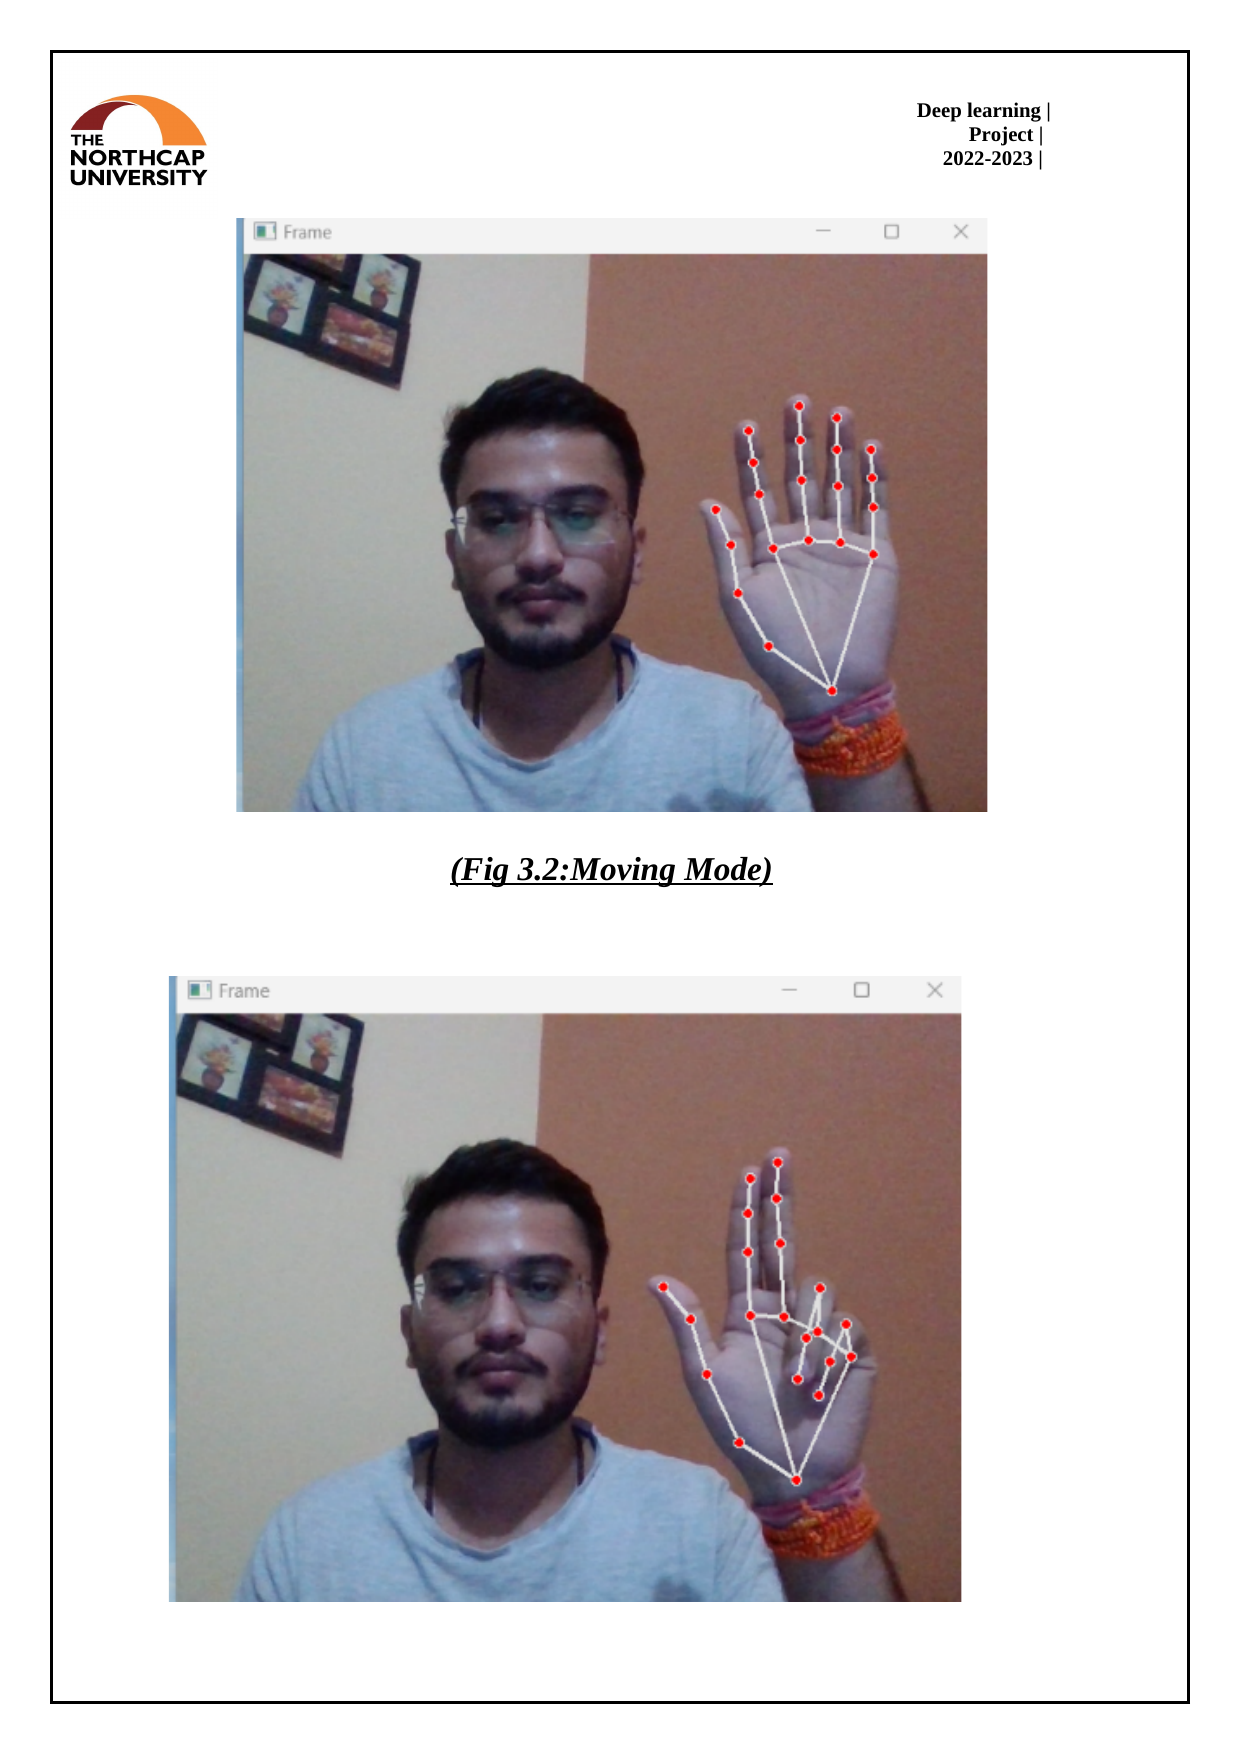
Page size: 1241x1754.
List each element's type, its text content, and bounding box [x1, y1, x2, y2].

picture [168, 976, 962, 1602]
text (Fig 3.2:Moving Mode) [375, 850, 1090, 888]
picture [57, 58, 902, 812]
